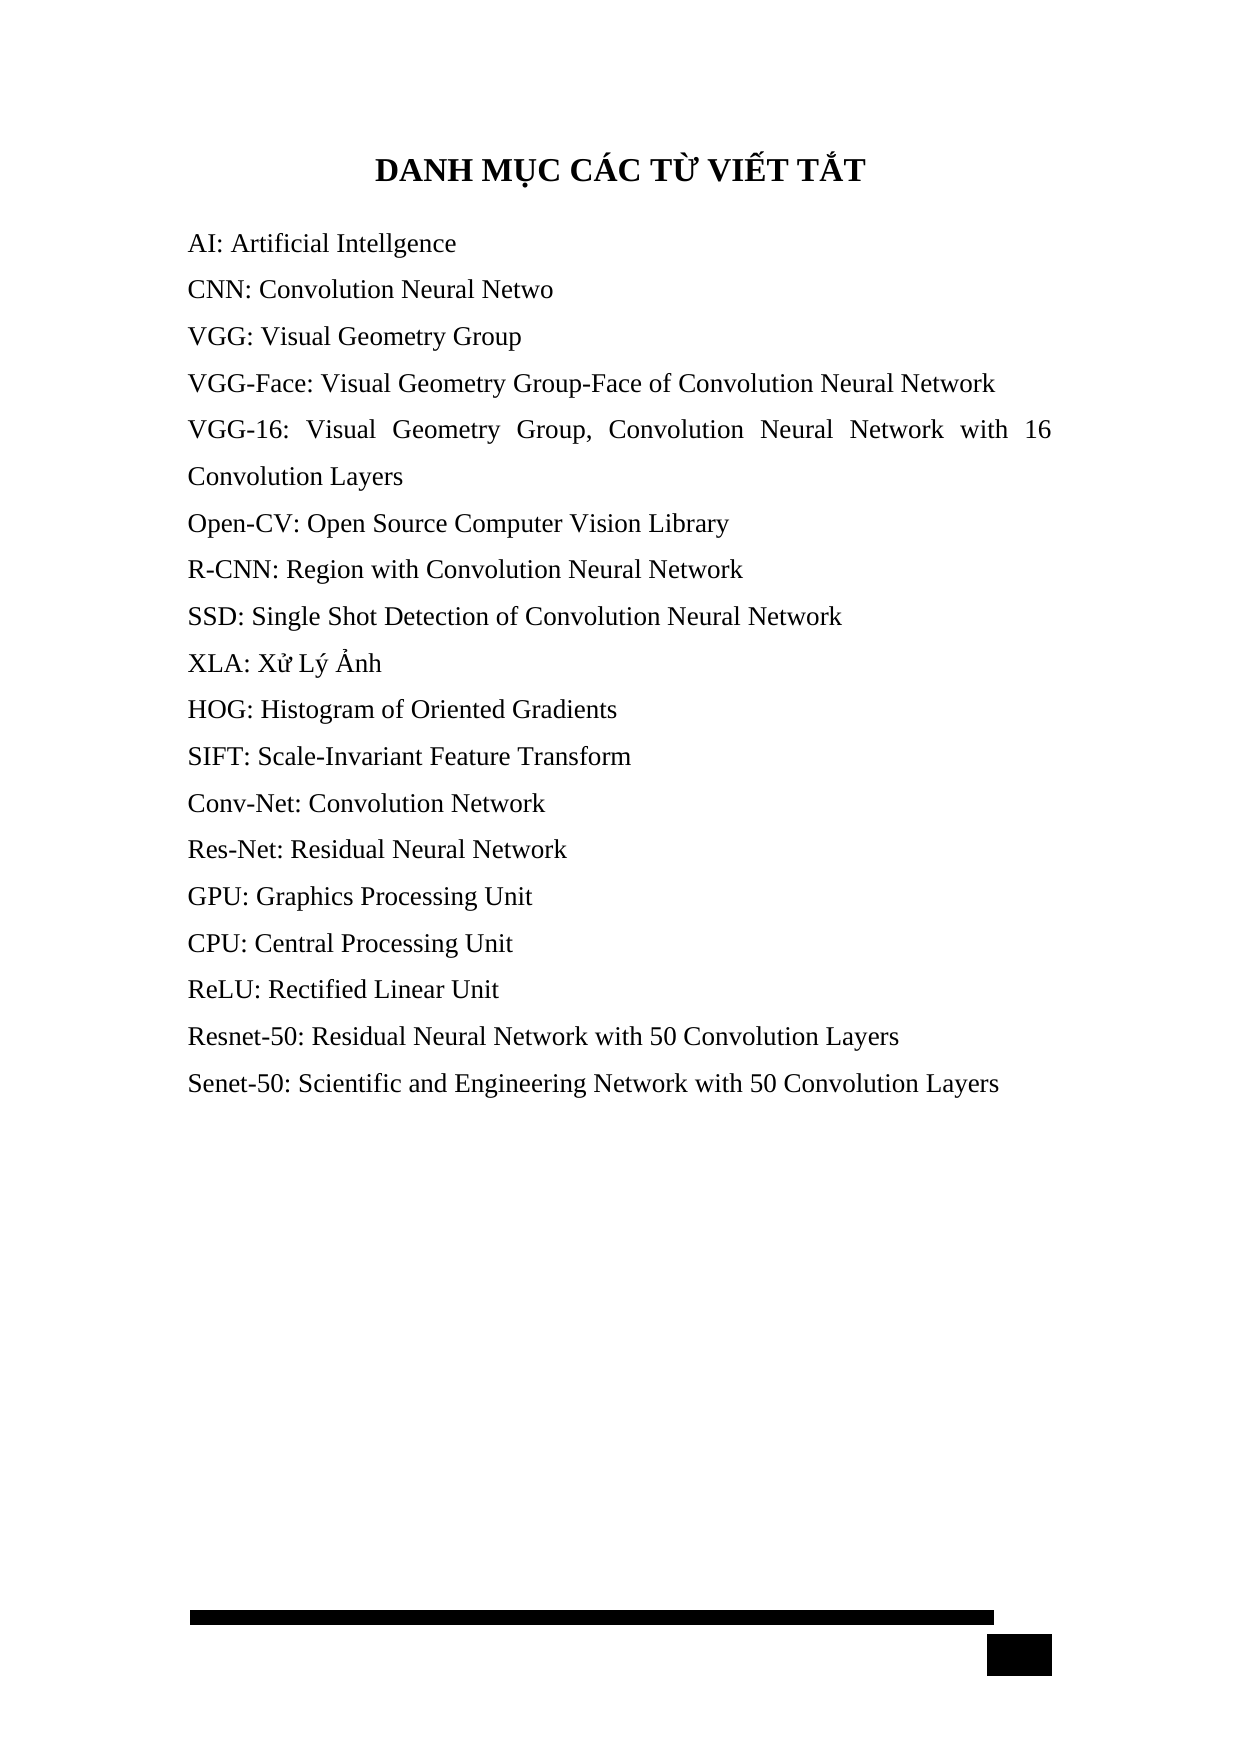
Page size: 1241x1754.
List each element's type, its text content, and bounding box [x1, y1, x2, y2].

list Res-Net: Residual Neural Network [187, 833, 1053, 864]
text AI: Artificial Intellgence [187, 227, 1053, 258]
text Open-CV: Open Source Computer Vision Library [187, 507, 1053, 538]
text VGG: Visual Geometry Group [187, 320, 1053, 351]
text CNN: Convolution Neural Netwo [187, 273, 1053, 304]
text VGG-Face: Visual Geometry Group-Face of Convolution Neural Network [187, 367, 1053, 398]
text VGG-16: Visual Geometry Group, Convolution Neural Network with 16 Convolution Layers [187, 413, 1053, 491]
list Conv-Net: Convolution Network [187, 787, 1053, 818]
list XLA: Xử Lý Ảnh [187, 647, 1053, 678]
list GPU: Graphics Processing Unit [187, 880, 1053, 911]
list Resnet-50: Residual Neural Network with 50 Convolution Layers [187, 1020, 1053, 1051]
list SIFT: Scale-Invariant Feature Transform [187, 740, 1053, 771]
list Senet-50: Scientific and Engineering Network with 50 Convolution Layers [187, 1067, 1053, 1098]
list SSD: Single Shot Detection of Convolution Neural Network [187, 600, 1053, 631]
text DANH MỤC CÁC TỪ VIẾT TẮT [187, 150, 1053, 188]
list CPU: Central Processing Unit [187, 927, 1053, 958]
list CNN: Region with Convolution Neural Network [187, 553, 1053, 584]
list HOG: Histogram of Oriented Gradients [187, 693, 1053, 724]
list ReLU: Rectified Linear Unit [187, 973, 1053, 1004]
